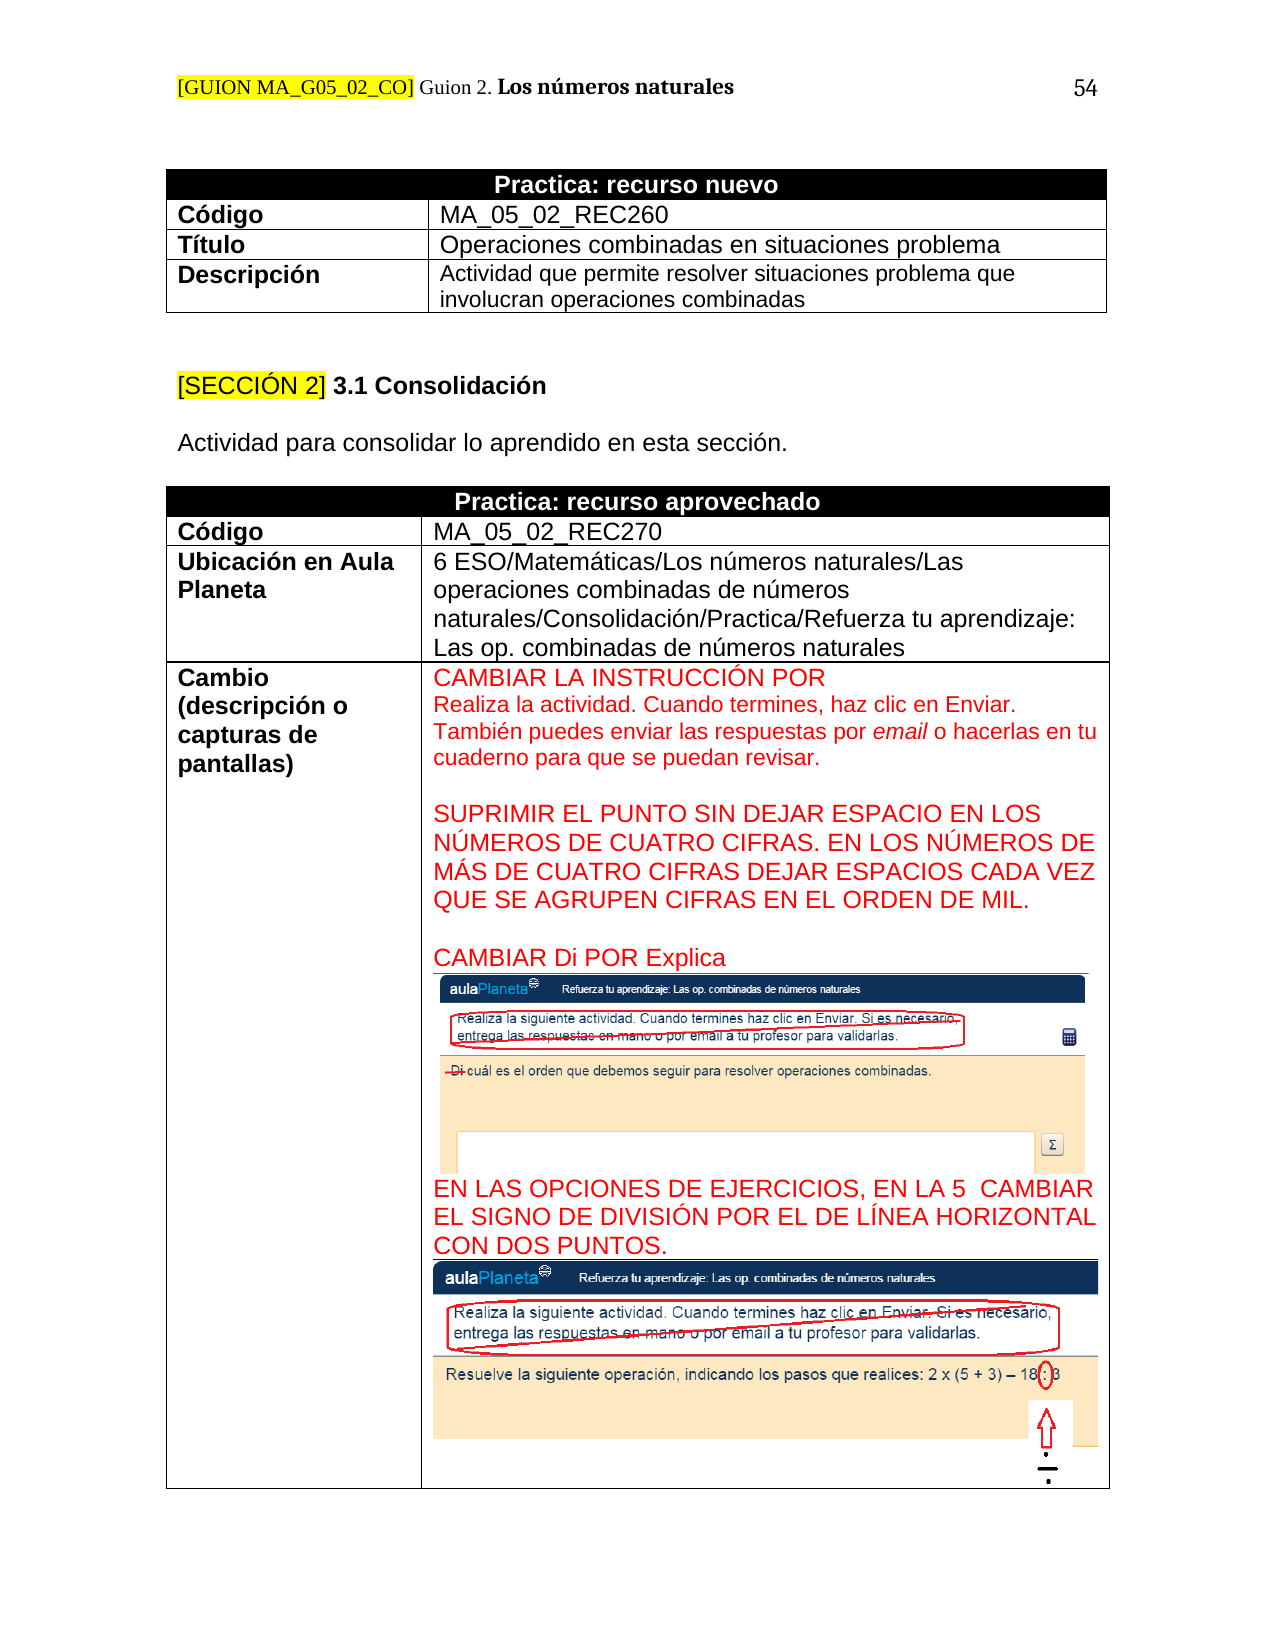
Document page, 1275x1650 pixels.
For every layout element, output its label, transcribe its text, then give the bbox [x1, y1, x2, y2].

table_cell CAMBIAR LA INSTRUCCIÓN POR Realiza la actividad. Cuando termines, haz clic en Enviar. También puedes enviar las respuestas por email o hacerlas en tu cuaderno para que se puedan revisar. SUPRIMIR EL PUNTO SIN DEJAR ESPACIO EN LOS NÚMEROS DE CUATRO CIFRAS. EN LOS NÚMEROS DE MÁS DE CUATRO CIFRAS DEJAR ESPACIOS CADA VEZ QUE SE AGRUPEN CIFRAS EN EL ORDEN DE MIL. CAMBIAR Di POR Explica EN LAS OPCIONES DE EJERCICIOS, EN LA 5 CAMBIAR EL SIGNO DE DIVISIÓN POR EL DE LÍNEA HORIZONTAL CON DOS PUNTOS. [422, 663, 1109, 1488]
picture [433, 971, 1089, 1174]
table_cell 6 ESO/Matemáticas/Los números naturales/Las operaciones combinadas de números naturales/Consolidación/Practica/Refuerza tu aprendizaje: Las op. combinadas de números naturales [422, 546, 1109, 661]
picture [433, 1259, 1099, 1488]
text Actividad para consolidar lo aprendido en esta sección. [177, 428, 1098, 457]
table_cell Cambio (descripción o capturas de pantallas) [167, 663, 421, 1488]
table_cell Actividad que permite resolver situaciones problema que involucran operaciones combinadas [429, 260, 1106, 312]
table_header Practica: recurso aprovechado [167, 487, 1109, 516]
table_cell Operaciones combinadas en situaciones problema [429, 230, 1106, 258]
table_cell Título [167, 230, 428, 258]
table_cell MA_05_02_REC270 [422, 517, 1109, 545]
table_cell MA_05_02_REC260 [429, 200, 1106, 229]
table_cell Ubicación en Aula Planeta [167, 546, 421, 661]
table_cell Código [167, 517, 421, 545]
table_cell Código [167, 200, 428, 229]
table_header Practica: recurso nuevo [167, 170, 1106, 199]
table_cell Descripción [167, 260, 428, 312]
text [SECCIÓN 2] 3.1 Consolidación [326, 371, 1098, 399]
